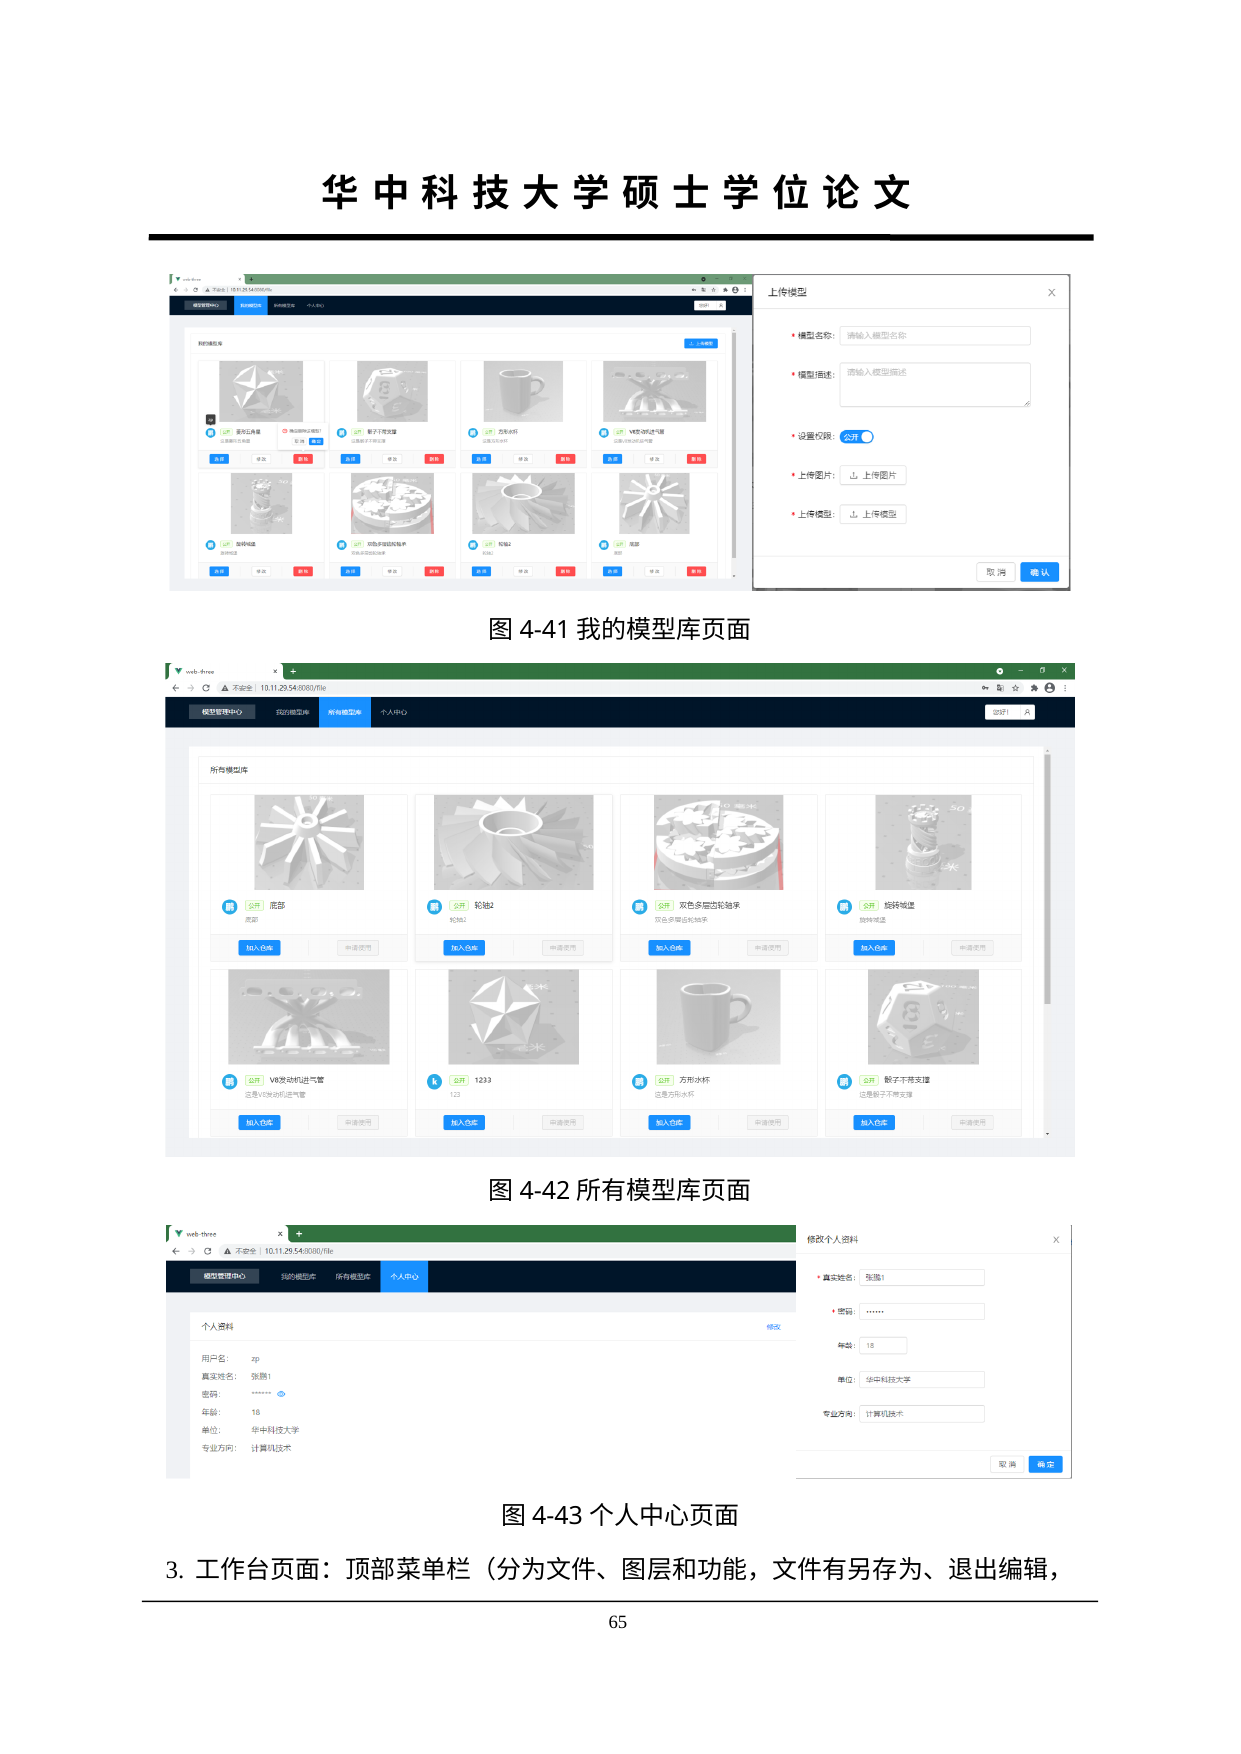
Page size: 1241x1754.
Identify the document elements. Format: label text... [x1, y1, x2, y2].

picture [165, 663, 1075, 1157]
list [165, 1550, 1075, 1586]
picture [165, 1225, 1075, 1482]
picture [165, 265, 1075, 596]
